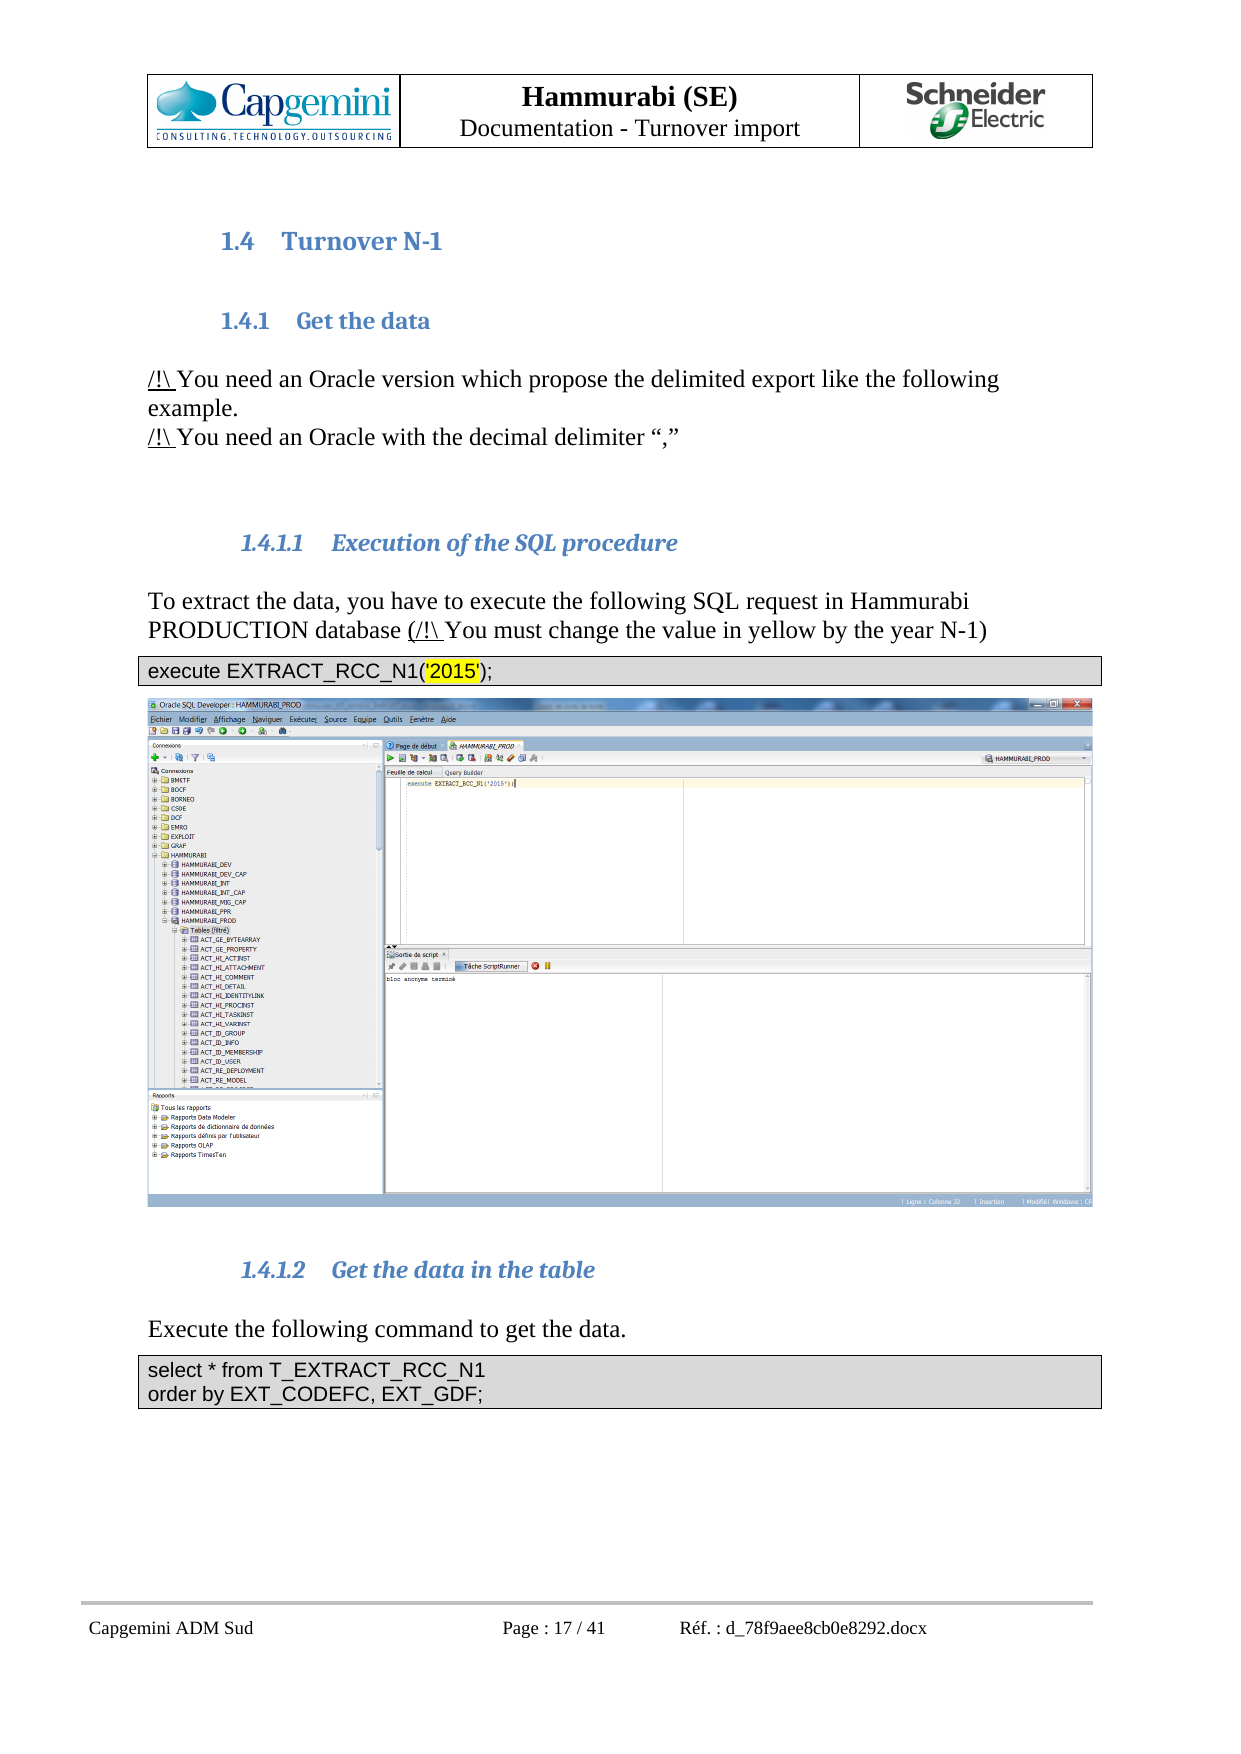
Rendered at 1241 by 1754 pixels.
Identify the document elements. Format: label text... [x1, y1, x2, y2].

text order by EXT_CODEFC, EXT_GDF; [139, 1379, 1101, 1408]
subtitle Get the data [221, 307, 1093, 335]
text Execute the following command to get the data. [148, 1314, 1093, 1343]
subtitle Execution of the SQL procedure [241, 529, 1093, 557]
text select * from T_EXTRACT_RCC_N1 [139, 1356, 1101, 1379]
subtitle Turnover N-1 [221, 226, 1093, 257]
text execute EXTRACT_RCC_N1('2015'); [139, 657, 1101, 685]
picture [147, 698, 1093, 1207]
text To extract the data, you have to execute the following SQL request in Hammurabi PRODUCTION database (/!\ You must change the value in yellow by the year N-1) [148, 586, 1093, 644]
text /!\ You need an Oracle with the decimal delimiter “,” [148, 422, 1093, 450]
picture [906, 82, 1046, 139]
text /!\ You need an Oracle version which propose the delimited export like the following example. [148, 364, 1093, 422]
picture [156, 81, 391, 128]
subtitle Get the data in the table [241, 1256, 1093, 1285]
picture [156, 131, 391, 140]
